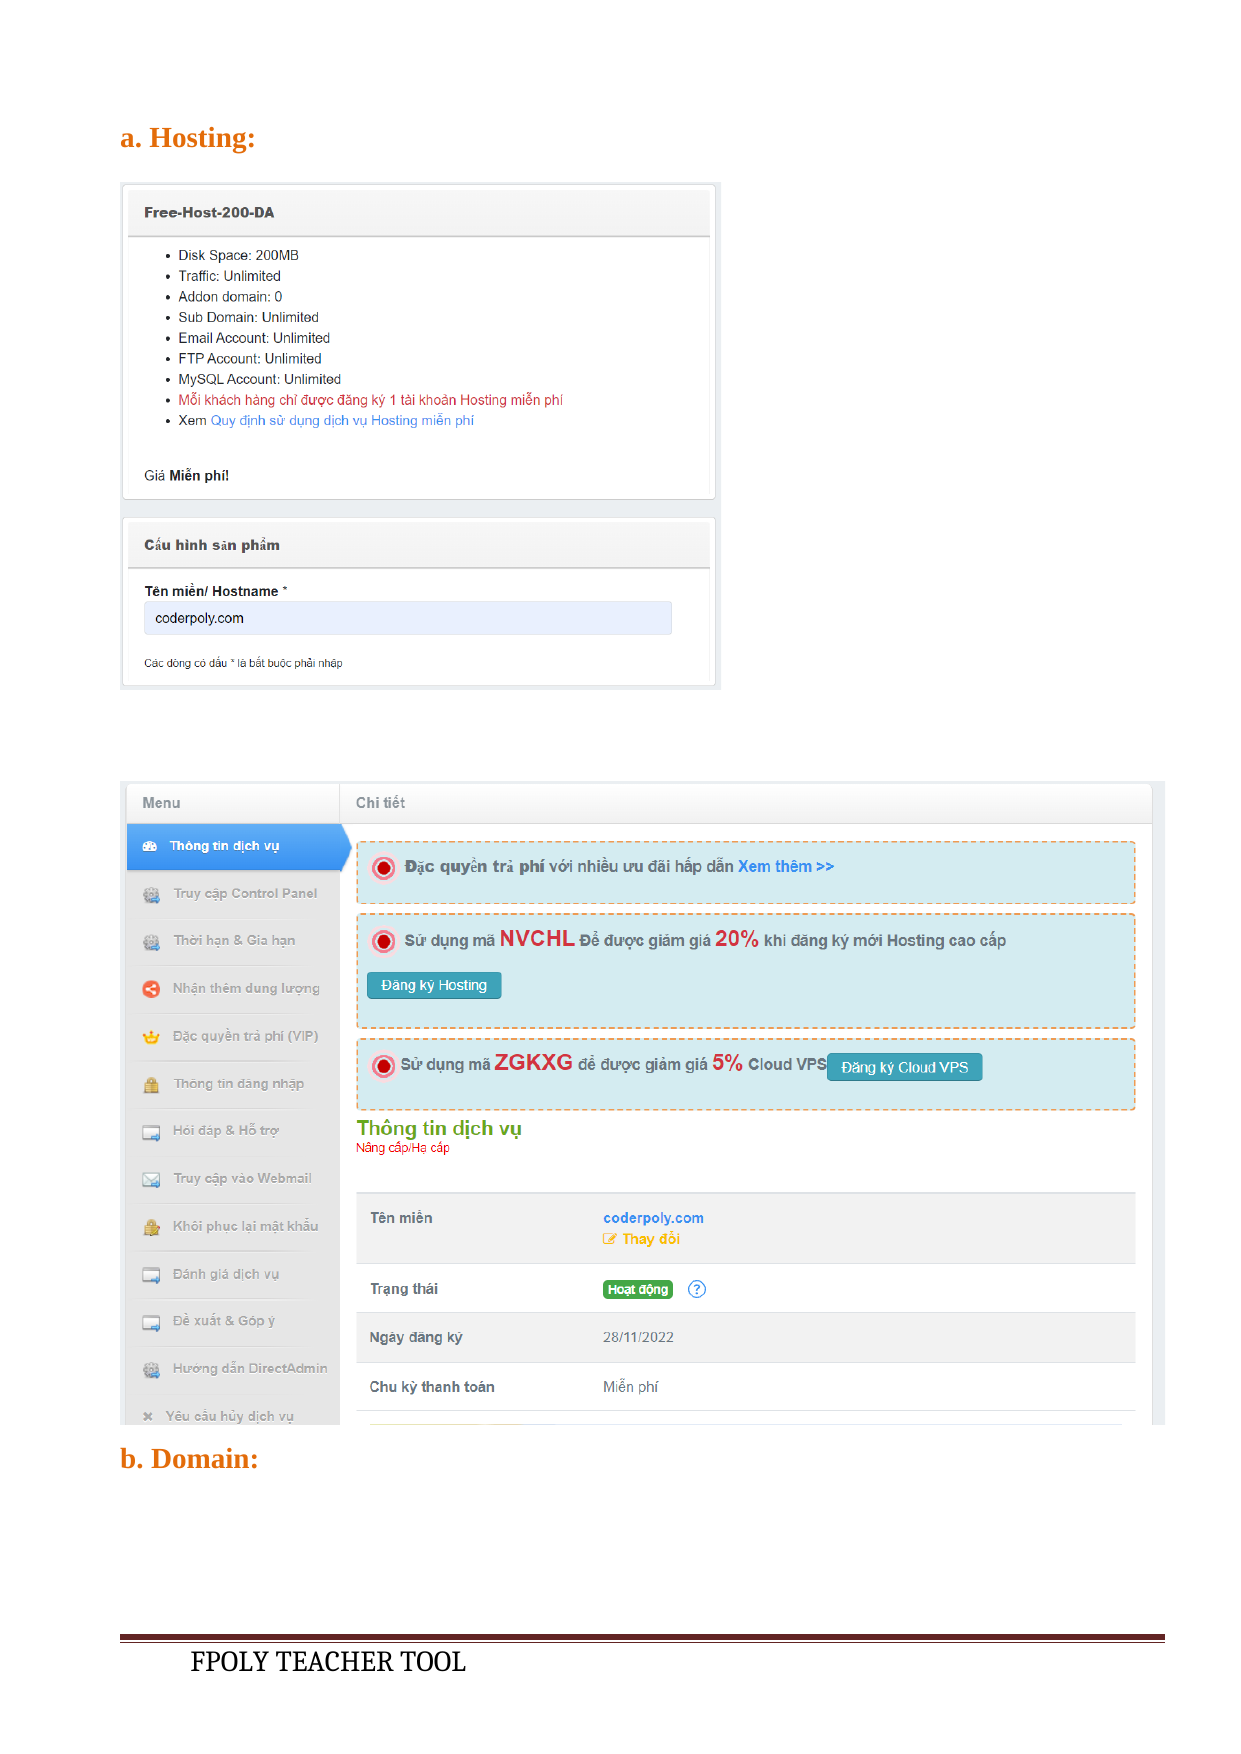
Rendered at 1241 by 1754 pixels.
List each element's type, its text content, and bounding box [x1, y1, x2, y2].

picture [120, 781, 1166, 1425]
subtitle a. Hosting: [120, 120, 1165, 153]
subtitle b. Domain: [120, 1425, 1165, 1475]
picture [120, 182, 722, 690]
